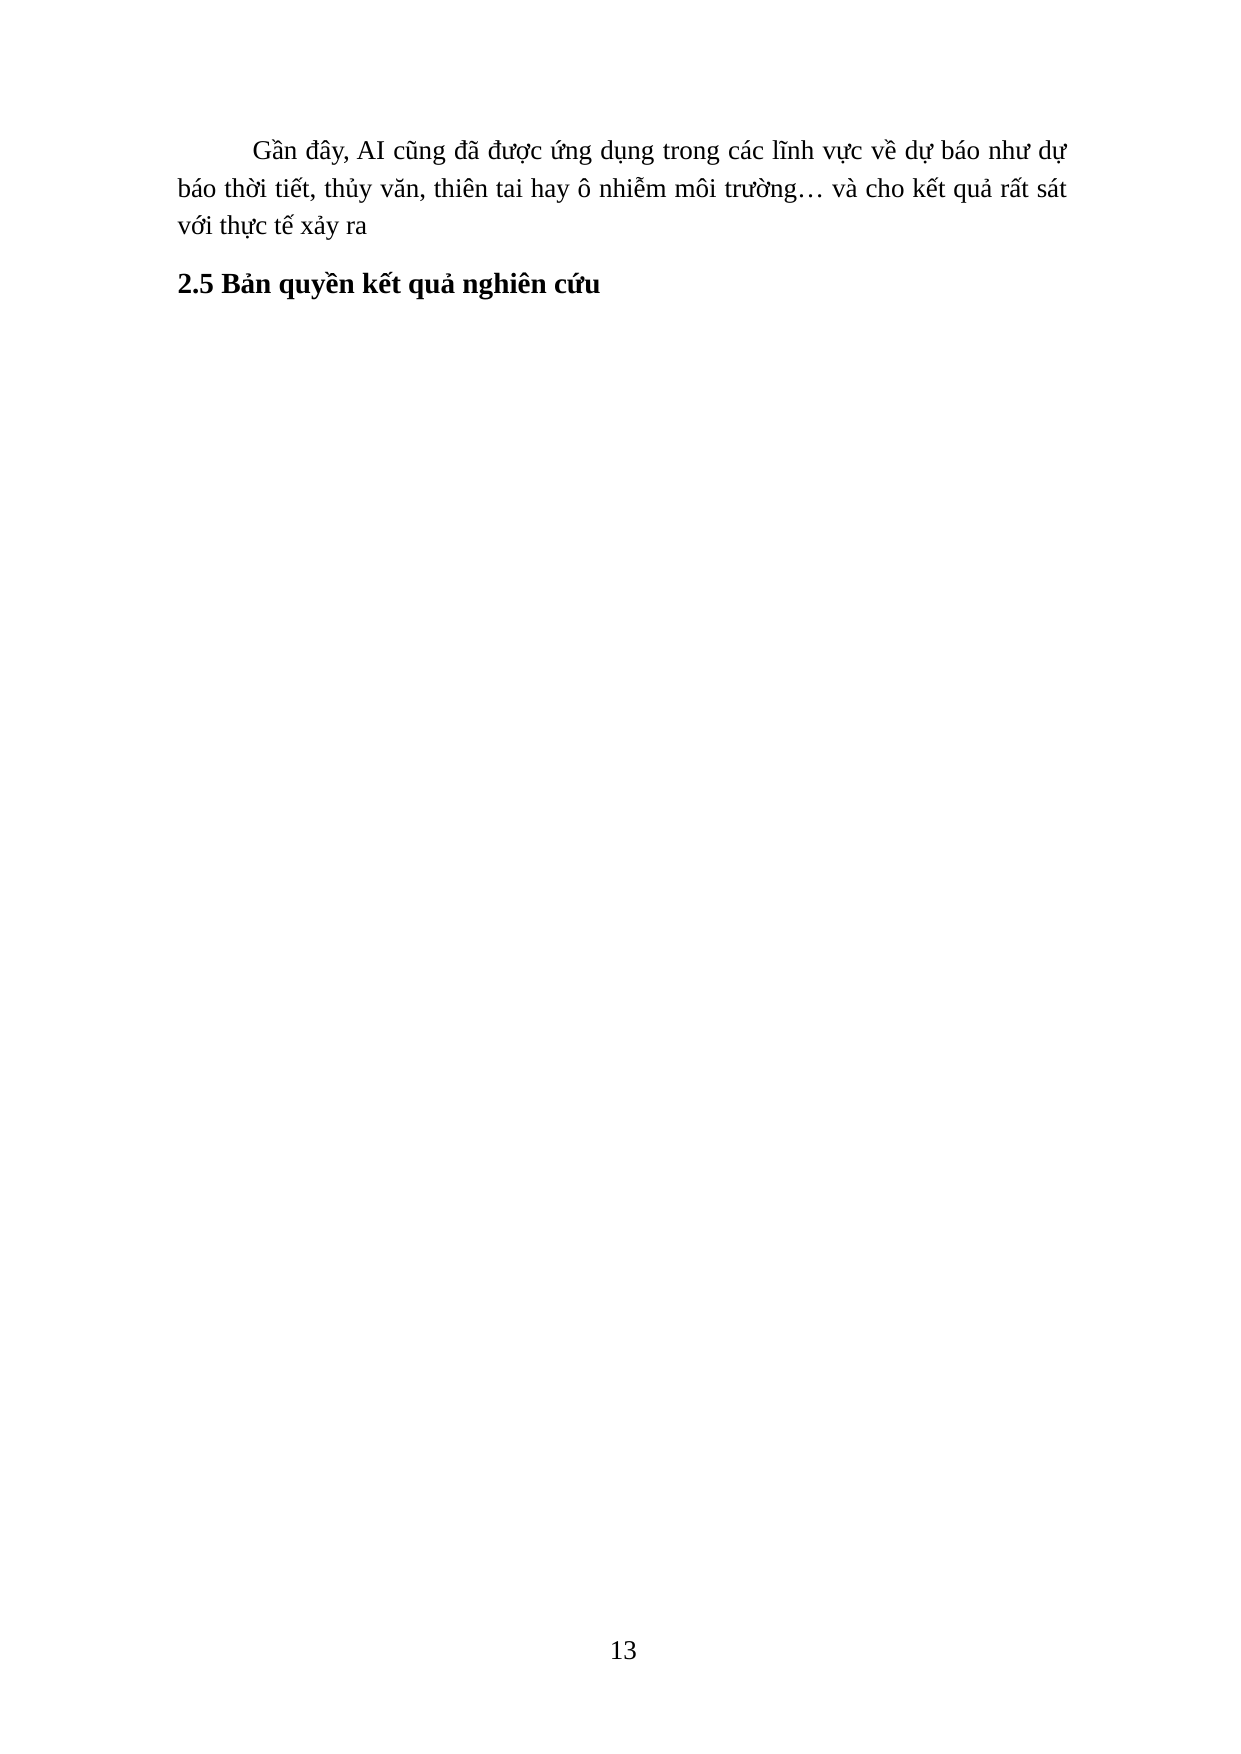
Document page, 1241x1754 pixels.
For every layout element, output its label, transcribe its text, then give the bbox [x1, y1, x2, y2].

subtitle Bản quyền kết quả nghiên cứu [177, 264, 1069, 302]
text Gần đây, AI cũng đã được ứng dụng trong các lĩnh vực về dự báo như dự báo thời tiết, thủy văn, thiên tai hay ô nhiễm môi trường… và cho kết quả rất sát với thực tế xảy ra [177, 131, 1069, 172]
text Gần đây, AI cũng đã được ứng dụng trong các lĩnh vực về dự báo như dự báo thời tiết, thủy văn, thiên tai hay ô nhiễm môi trường… và cho kết quả rất sát với thực tế xảy ra [177, 203, 1069, 244]
